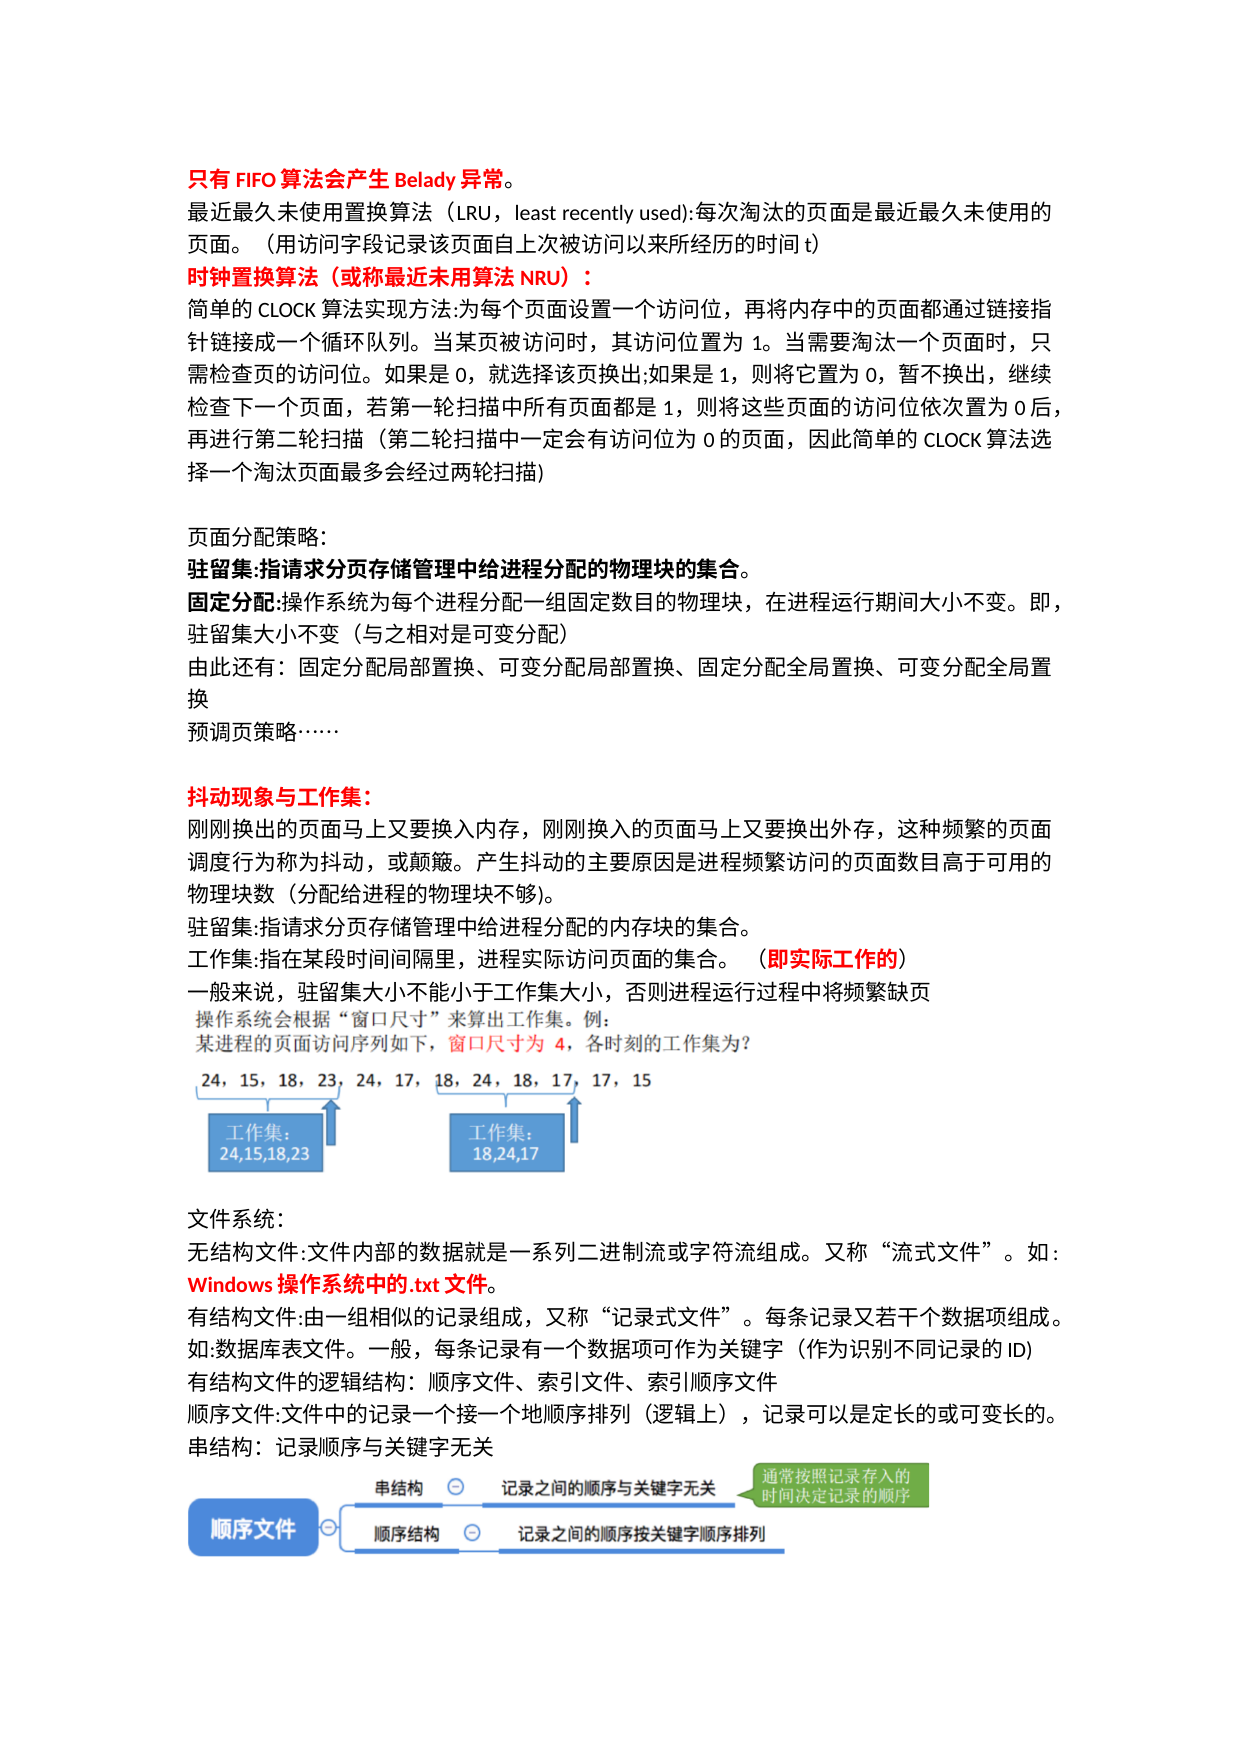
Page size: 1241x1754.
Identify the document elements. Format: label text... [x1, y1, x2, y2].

list 顺序文件:文件中的记录一个接一个地顺序排列（逻辑上），记录可以是定长的或可变长的。 [187, 1397, 1053, 1429]
picture [187, 1007, 765, 1175]
list 固定分配:操作系统为每个进程分配一组固定数目的物理块，在进程运行期间大小不变。即，驻留集大小不变（与之相对是可变分配） [187, 584, 1053, 649]
list 简单的CLOCK 算法实现方法:为每个页面设置一个访问位，再将内存中的页面都通过链接指针链接成一个循环队列。当某页被访问时，其访问位置为1。当需要淘汰一个页面时，只需检查页的访问位。如果是0，就选择该页换出;如果是1，则将它置为0，暂不换出，继续检查下一个页面，若第一轮扫描中所有页面都是1，则将这些页面的访问位依次置为0后，再进行第二轮扫描（第二轮扫描中一定会有访问位为0的页面，因此简单的CLOCK算法选择一个淘汰页面最多会经过两轮扫描) [187, 292, 1053, 487]
list 只有FIFO算法会产生Belady异常。 [187, 162, 1053, 194]
list 刚刚换出的页面马上又要换入内存，刚刚换入的页面马上又要换出外存，这种频繁的页面调度行为称为抖动，或颠簸。产生抖动的主要原因是进程频繁访问的页面数目高于可用的物理块数（分配给进程的物理块不够)。 [187, 812, 1053, 909]
list 串结构：记录顺序与关键字无关 [187, 1429, 1053, 1462]
list 页面分配策略： [187, 519, 1053, 552]
list 无结构文件:文件内部的数据就是一系列二进制流或字符流组成。又称“流式文件”。如:Windows操作系统中的.txt文件。 [187, 1234, 1053, 1299]
list 驻留集:指请求分页存储管理中给进程分配的物理块的集合。 [187, 552, 1053, 584]
list 驻留集:指请求分页存储管理中给进程分配的内存块的集合。 [187, 909, 1053, 942]
list 时钟置换算法（或称最近未用算法NRU）： [187, 259, 1053, 292]
list 工作集:指在某段时间间隔里，进程实际访问页面的集合。 （即实际工作的） [187, 942, 1053, 974]
list 文件系统： [187, 1202, 1053, 1234]
picture [187, 1462, 930, 1557]
list 有结构文件:由一组相似的记录组成，又称“记录式文件”。每条记录又若干个数据项组成。如:数据库表文件。一般，每条记录有一个数据项可作为关键字（作为识别不同记录的ID) [187, 1299, 1053, 1364]
list 预调页策略…… [187, 714, 1053, 747]
list 由此还有：固定分配局部置换、可变分配局部置换、固定分配全局置换、可变分配全局置换 [187, 649, 1053, 714]
list 抖动现象与工作集： [187, 779, 1053, 812]
list 有结构文件的逻辑结构：顺序文件、索引文件、索引顺序文件 [187, 1364, 1053, 1397]
list 一般来说，驻留集大小不能小于工作集大小，否则进程运行过程中将频繁缺页 [187, 974, 1053, 1007]
list 最近最久未使用置换算法（LRU，least recently used):每次淘汰的页面是最近最久未使用的页面。（用访问字段记录该页面自上次被访问以来所经历的时间t） [187, 194, 1053, 259]
